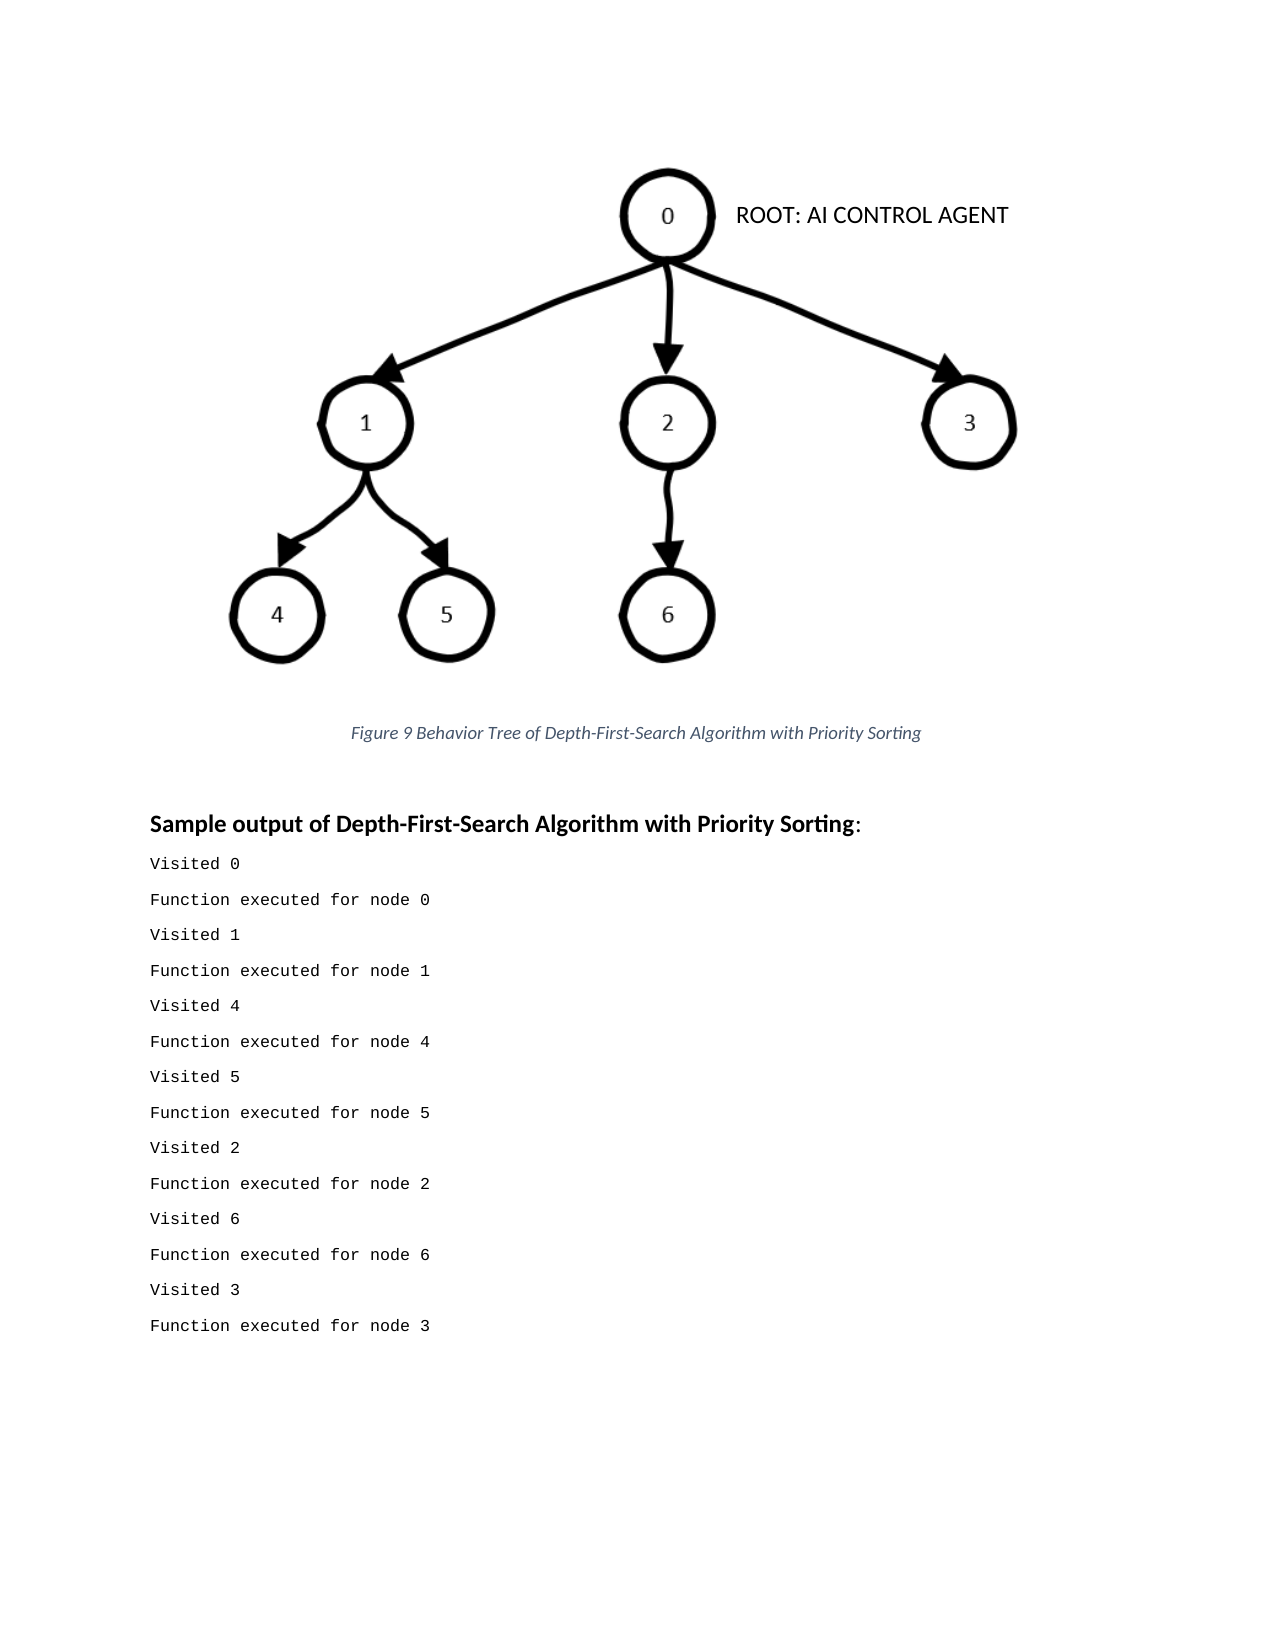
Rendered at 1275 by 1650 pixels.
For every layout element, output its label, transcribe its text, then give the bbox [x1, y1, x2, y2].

picture [150, 150, 1125, 705]
text Function executed for node 5 [150, 1104, 1125, 1123]
text Function executed for node 6 [150, 1246, 1125, 1265]
text Sample output of Depth-First-Search Algorithm with Priority Sorting: [150, 808, 1125, 839]
text Visited 6 [150, 1211, 1125, 1230]
text Visited 1 [150, 927, 1125, 946]
text Function executed for node 3 [150, 1317, 1125, 1336]
text Visited 4 [150, 998, 1125, 1017]
text Visited 5 [150, 1069, 1125, 1088]
text Visited 2 [150, 1140, 1125, 1159]
text Function executed for node 2 [150, 1175, 1125, 1194]
text Function executed for node 0 [150, 891, 1125, 910]
text Visited 3 [150, 1282, 1125, 1301]
text Function executed for node 4 [150, 1033, 1125, 1052]
text Visited 0 [150, 856, 1125, 874]
text Figure 9 Behavior Tree of Depth-First-Search Algorithm with Priority Sorting [150, 721, 1125, 744]
text Function executed for node 1 [150, 962, 1125, 981]
